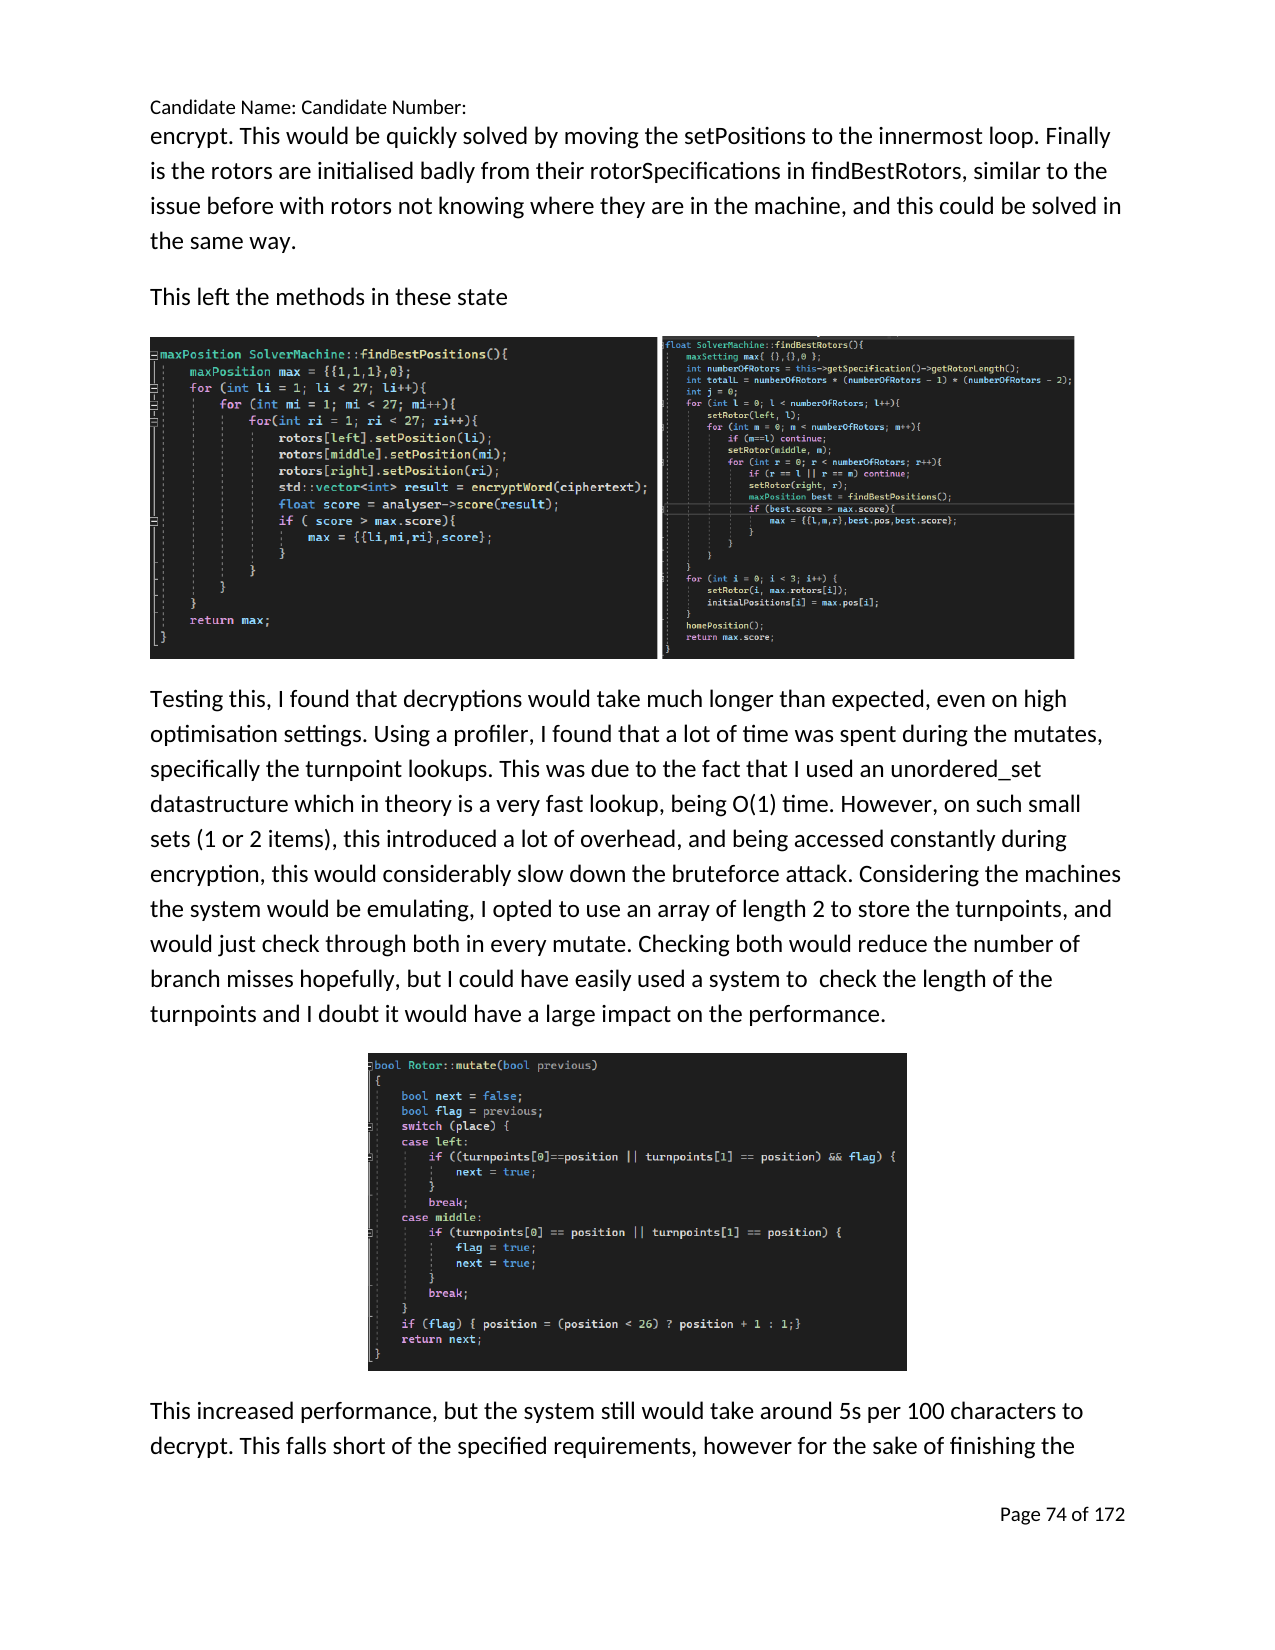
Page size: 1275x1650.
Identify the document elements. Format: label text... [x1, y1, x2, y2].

picture [368, 1053, 907, 1371]
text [150, 120, 1125, 256]
picture [662, 336, 1075, 659]
text Testing this, I found that decryptions would take much longer than expected, even on high optimisation settings. Using a profiler, I found that a lot of time was spent during the mutates, specifically the turnpoint lookups. This was due to the fact that I used an unordered_set datastructure which in theory is a very fast lookup, being O(1) time. However, on such small sets (1 or 2 items), this introduced a lot of overhead, and being accessed constantly during encryption, this would considerably slow down the bruteforce attack. Considering the machines the system would be emulating, I opted to use an array of length 2 to store the turnpoints, and would just check through both in every mutate. Checking both would reduce the number of branch misses hopefully, but I could have easily used a system to check the length of the turnpoints and I doubt it would have a large impact on the performance. [150, 683, 1125, 1028]
picture [150, 337, 658, 659]
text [150, 1395, 1125, 1460]
text This left the methods in these state [150, 281, 1125, 311]
